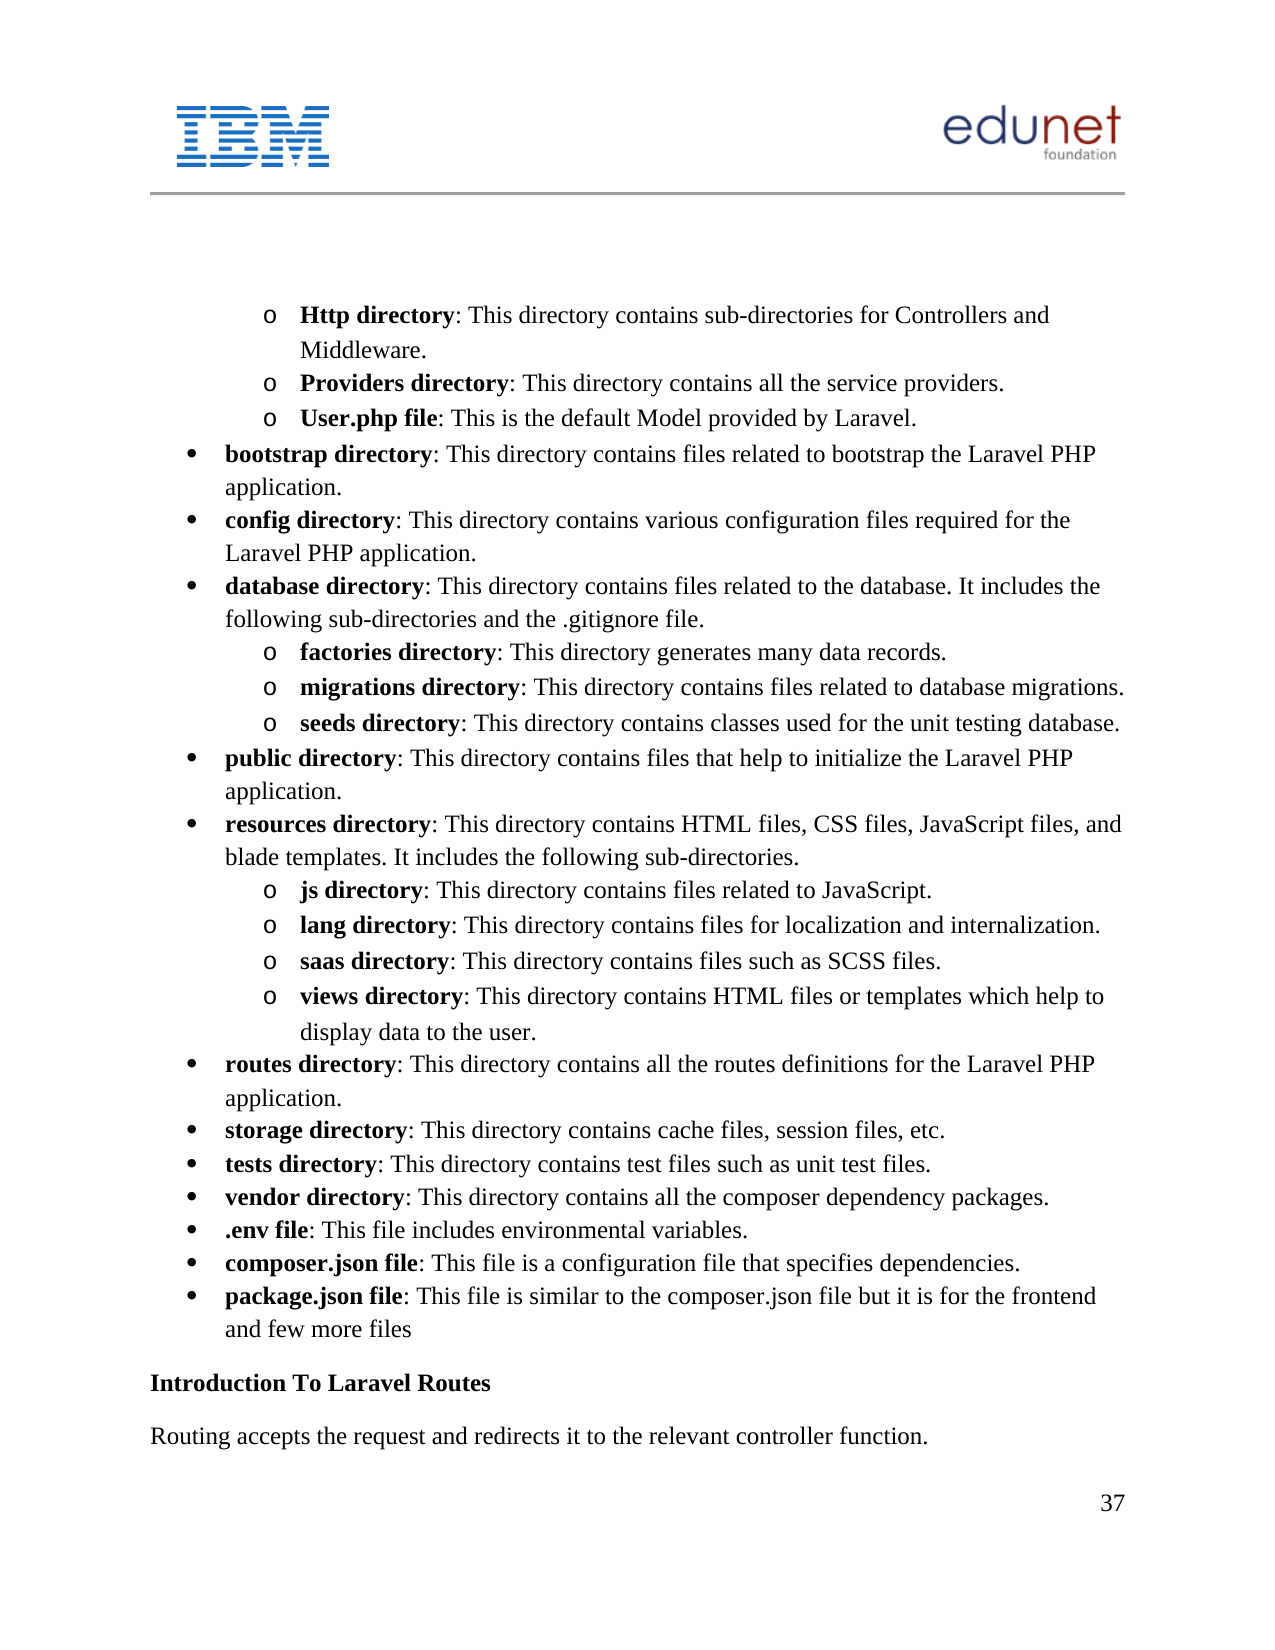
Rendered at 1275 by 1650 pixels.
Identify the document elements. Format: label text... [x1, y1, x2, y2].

list lang directory: This directory contains files for localization and internalization. [262, 911, 1125, 941]
list migrations directory: This directory contains files related to database migrations. [262, 672, 1125, 703]
list bootstrap directory: This directory contains files related to bootstrap the Laravel PHP application. [187, 439, 1125, 501]
list factories directory: This directory generates many data records. [262, 637, 1125, 668]
list resources directory: This directory contains HTML files, CSS files, JavaScript files, and blade templates. It includes the following sub-directories. [187, 809, 1125, 871]
list seeds directory: This directory contains classes used for the unit testing database. [262, 708, 1125, 738]
picture [176, 106, 329, 167]
list tests directory: This directory contains test files such as unit test files. [187, 1149, 1125, 1177]
subtitle Introduction To Laravel Routes [150, 1368, 1125, 1396]
list views directory: This directory contains HTML files or templates which help to display data to the user. [262, 981, 1125, 1045]
list composer.json file: This file is a configuration file that specifies dependencies. [187, 1248, 1125, 1276]
list database directory: This directory contains files related to the database. It includes the following sub-directories and the .gitignore file. [187, 571, 1125, 633]
list vendor directory: This directory contains all the composer dependency packages. [187, 1182, 1125, 1210]
list config directory: This directory contains various configuration files required for the Laravel PHP application. [187, 505, 1125, 567]
list .env file: This file includes environmental variables. [187, 1215, 1125, 1243]
picture [941, 95, 1125, 167]
list User.php file: This is the default Model provided by Laravel. [262, 403, 1125, 434]
list storage directory: This directory contains cache files, session files, etc. [187, 1116, 1125, 1144]
list saas directory: This directory contains files such as SCSS files. [262, 946, 1125, 977]
text Routing accepts the request and redirects it to the relevant controller function. [150, 1421, 1125, 1450]
list routes directory: This directory contains all the routes definitions for the Laravel PHP application. [187, 1049, 1125, 1111]
list Providers directory: This directory contains all the service providers. [262, 368, 1125, 399]
list js directory: This directory contains files related to JavaScript. [262, 875, 1125, 906]
list public directory: This directory contains files that help to initialize the Laravel PHP application. [187, 743, 1125, 805]
list Http directory: This directory contains sub-directories for Controllers and Middleware. [262, 300, 1125, 364]
list package.json file: This file is similar to the composer.json file but it is for the frontend and few more files [187, 1281, 1125, 1342]
